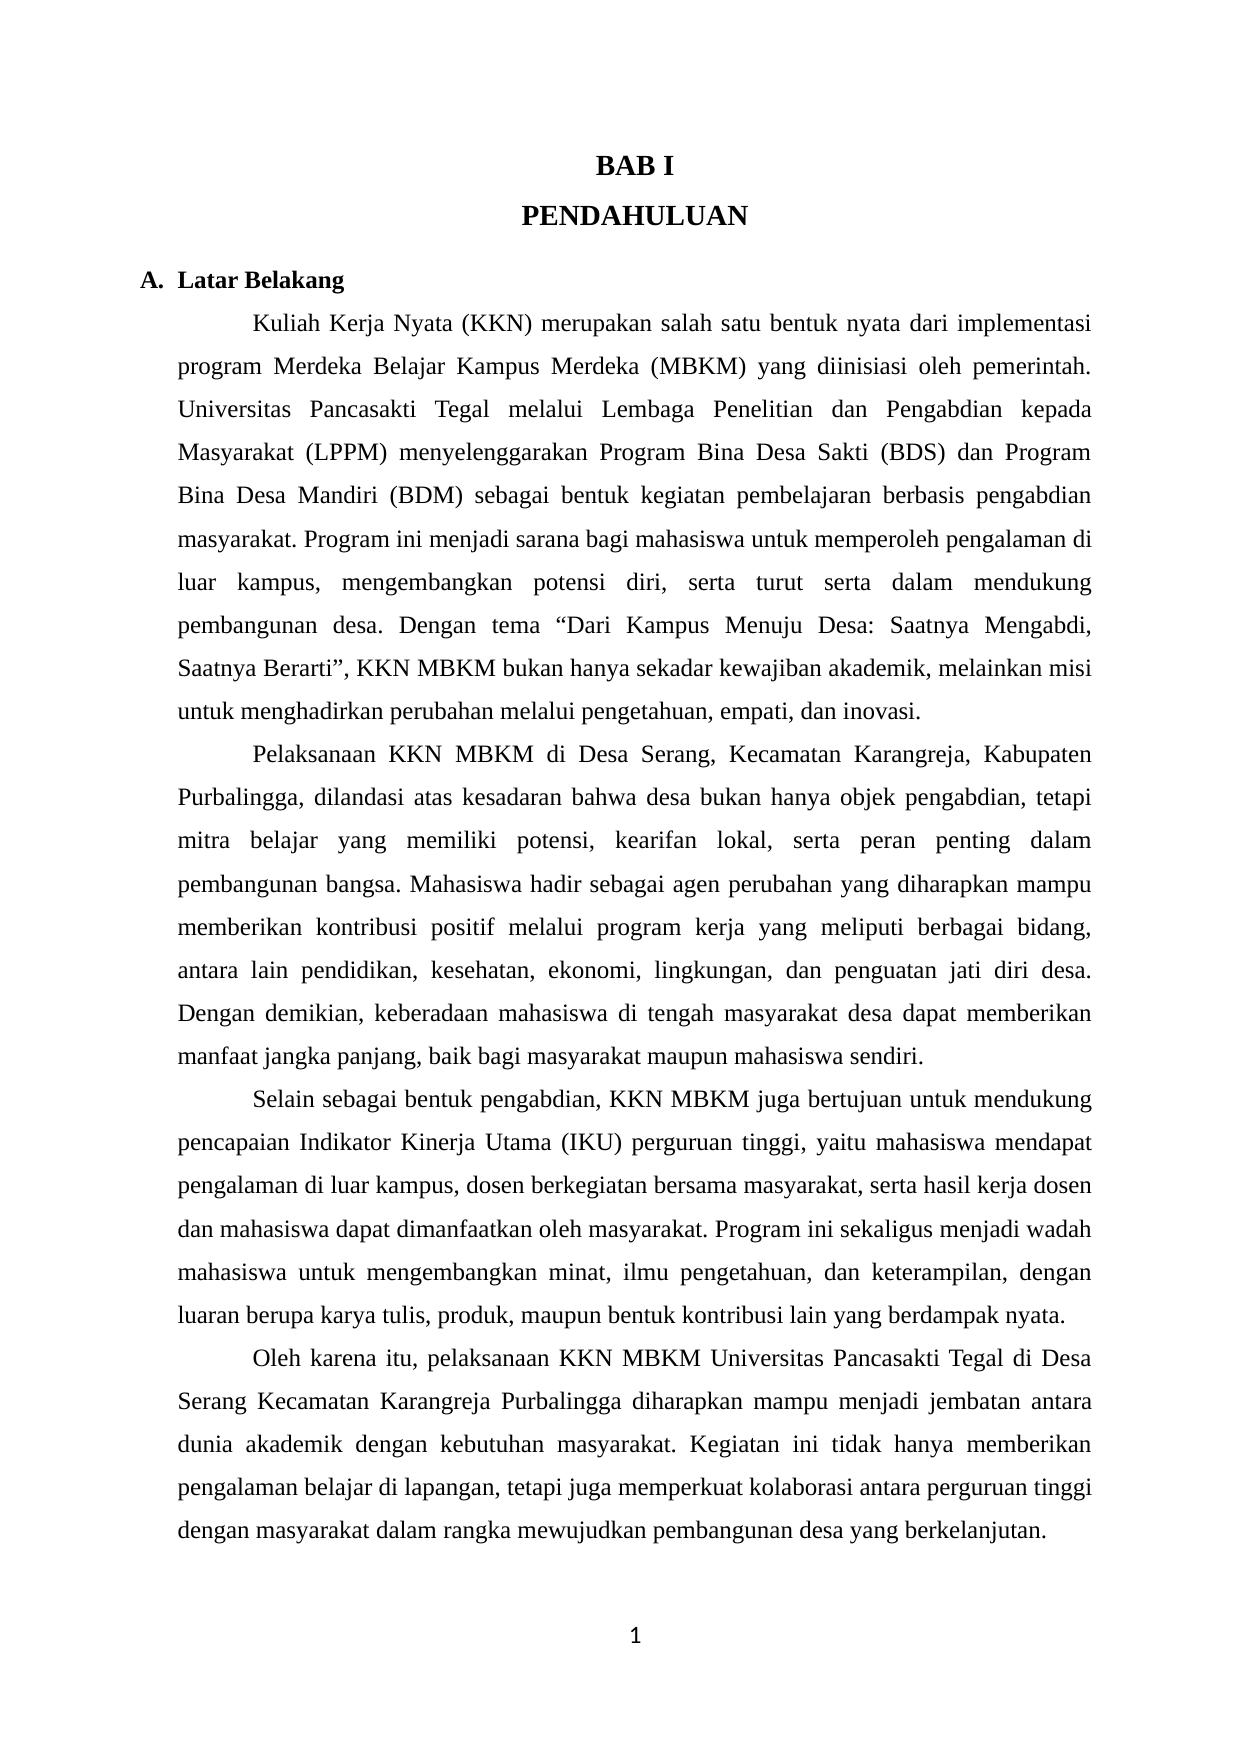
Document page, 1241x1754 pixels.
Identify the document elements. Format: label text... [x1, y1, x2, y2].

text Selain sebagai bentuk pengabdian, KKN MBKM juga bertujuan untuk mendukung pencapaian Indikator Kinerja Utama (IKU) perguruan tinggi, yaitu mahasiswa mendapat pengalaman di luar kampus, dosen berkegiatan bersama masyarakat, serta hasil kerja dosen dan mahasiswa dapat dimanfaatkan oleh masyarakat. Program ini sekaligus menjadi wadah mahasiswa untuk mengembangkan minat, ilmu pengetahuan, dan keterampilan, dengan luaran berupa karya tulis, produk, maupun bentuk kontribusi lain yang berdampak nyata. [177, 1084, 1092, 1329]
subtitle BAB I PENDAHULUAN [177, 148, 1092, 232]
text Oleh karena itu, pelaksanaan KKN MBKM Universitas Pancasakti Tegal di Desa Serang Kecamatan Karangreja Purbalingga diharapkan mampu menjadi jembatan antara dunia akademik dengan kebutuhan masyarakat. Kegiatan ini tidak hanya memberikan pengalaman belajar di lapangan, tetapi juga memperkuat kolaborasi antara perguruan tinggi dengan masyarakat dalam rangka mewujudkan pembangunan desa yang berkelanjutan. [177, 1343, 1092, 1544]
text Kuliah Kerja Nyata (KKN) merupakan salah satu bentuk nyata dari implementasi program Merdeka Belajar Kampus Merdeka (MBKM) yang diinisiasi oleh pemerintah. Universitas Pancasakti Tegal melalui Lembaga Penelitian dan Pengabdian kepada Masyarakat (LPPM) menyelenggarakan Program Bina Desa Sakti (BDS) dan Program Bina Desa Mandiri (BDM) sebagai bentuk kegiatan pembelajaran berbasis pengabdian masyarakat. Program ini menjadi sarana bagi mahasiswa untuk memperoleh pengalaman di luar kampus, mengembangkan potensi diri, serta turut serta dalam mendukung pembangunan desa. Dengan tema “Dari Kampus Menuju Desa: Saatnya Mengabdi, Saatnya Berarti”, KKN MBKM bukan hanya sekadar kewajiban akademik, melainkan misi untuk menghadirkan perubahan melalui pengetahuan, empati, dan inovasi. [177, 308, 1092, 725]
text Pelaksanaan KKN MBKM di Desa Serang, Kecamatan Karangreja, Kabupaten Purbalingga, dilandasi atas kesadaran bahwa desa bukan hanya objek pengabdian, tetapi mitra belajar yang memiliki potensi, kearifan lokal, serta peran penting dalam pembangunan bangsa. Mahasiswa hadir sebagai agen perubahan yang diharapkan mampu memberikan kontribusi positif melalui program kerja yang meliputi berbagai bidang, antara lain pendidikan, kesehatan, ekonomi, lingkungan, dan penguatan jati diri desa. Dengan demikian, keberadaan mahasiswa di tengah masyarakat desa dapat memberikan manfaat jangka panjang, baik bagi masyarakat maupun mahasiswa sendiri. [177, 739, 1092, 1070]
subtitle Latar Belakang [140, 265, 1092, 294]
